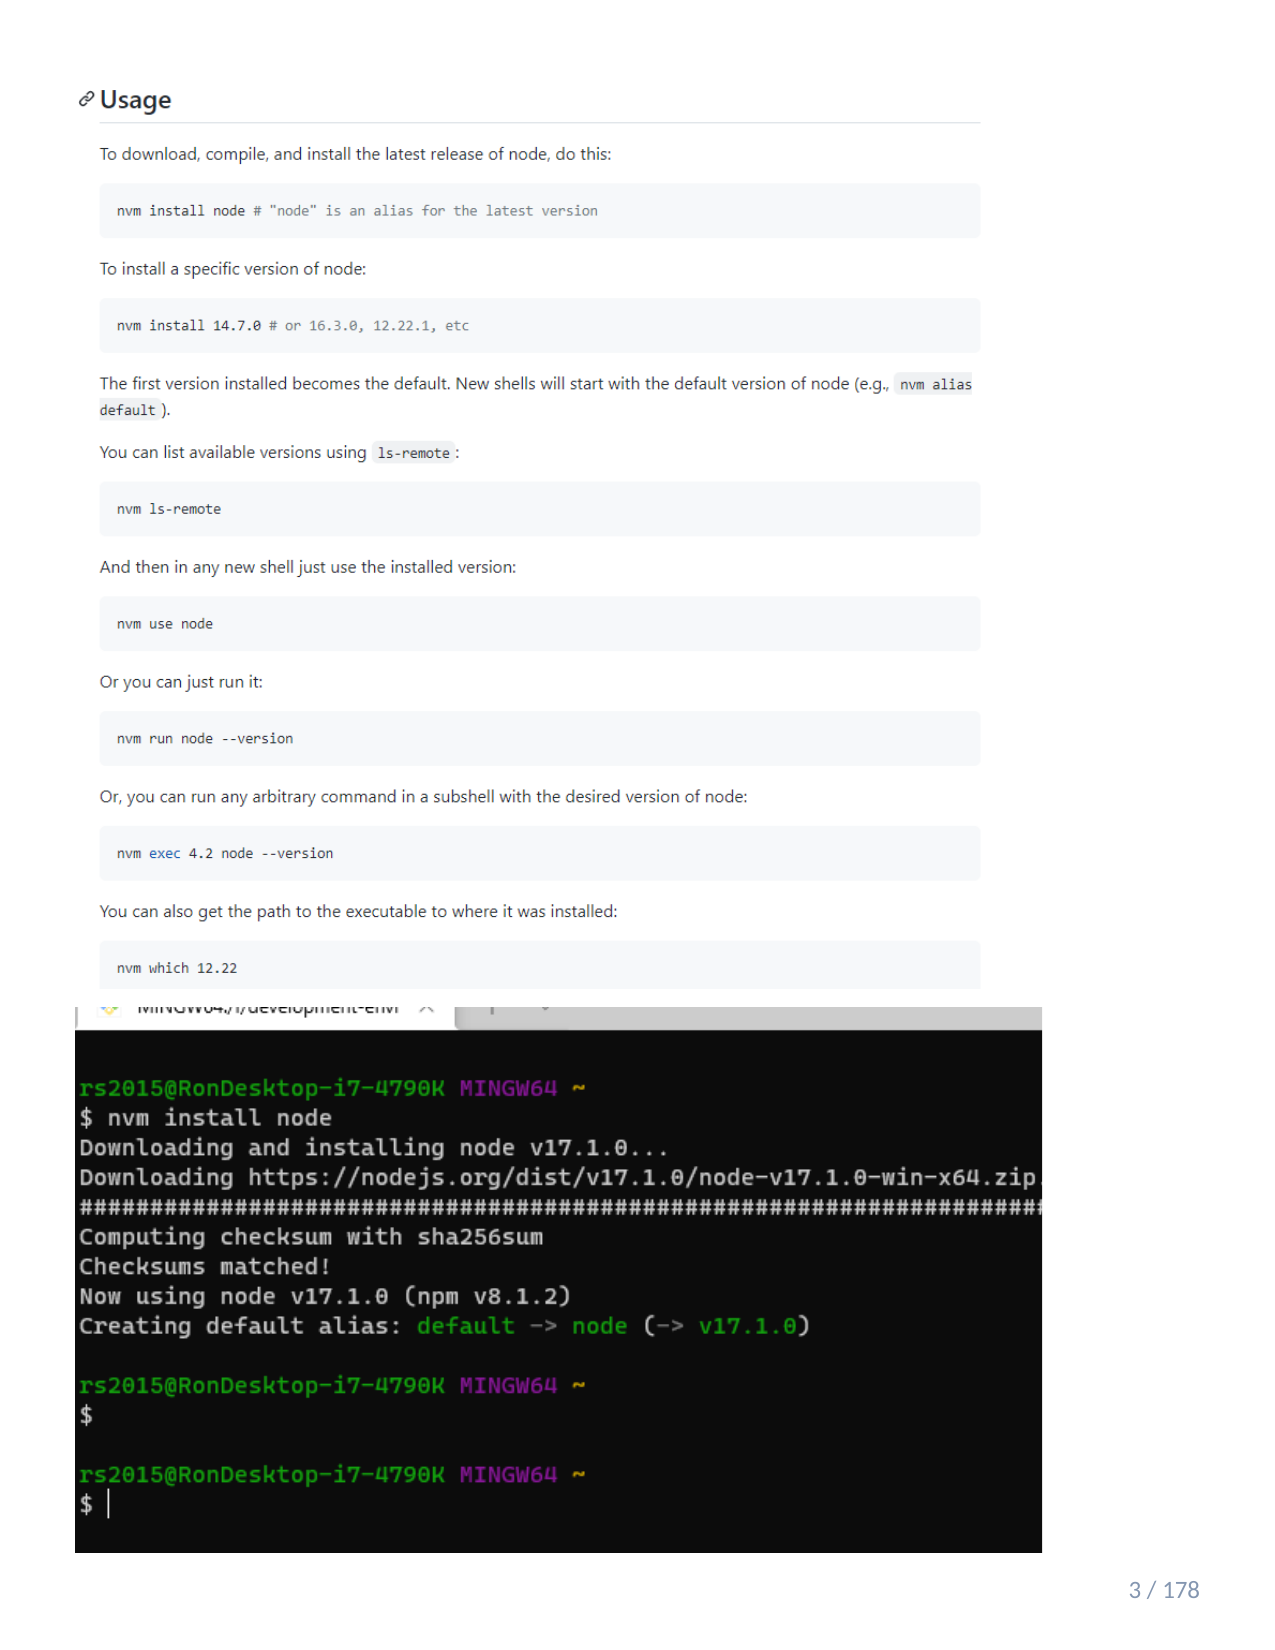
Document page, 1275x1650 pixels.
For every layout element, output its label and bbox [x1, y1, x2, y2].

picture [75, 1007, 1043, 1553]
picture [75, 75, 1002, 989]
